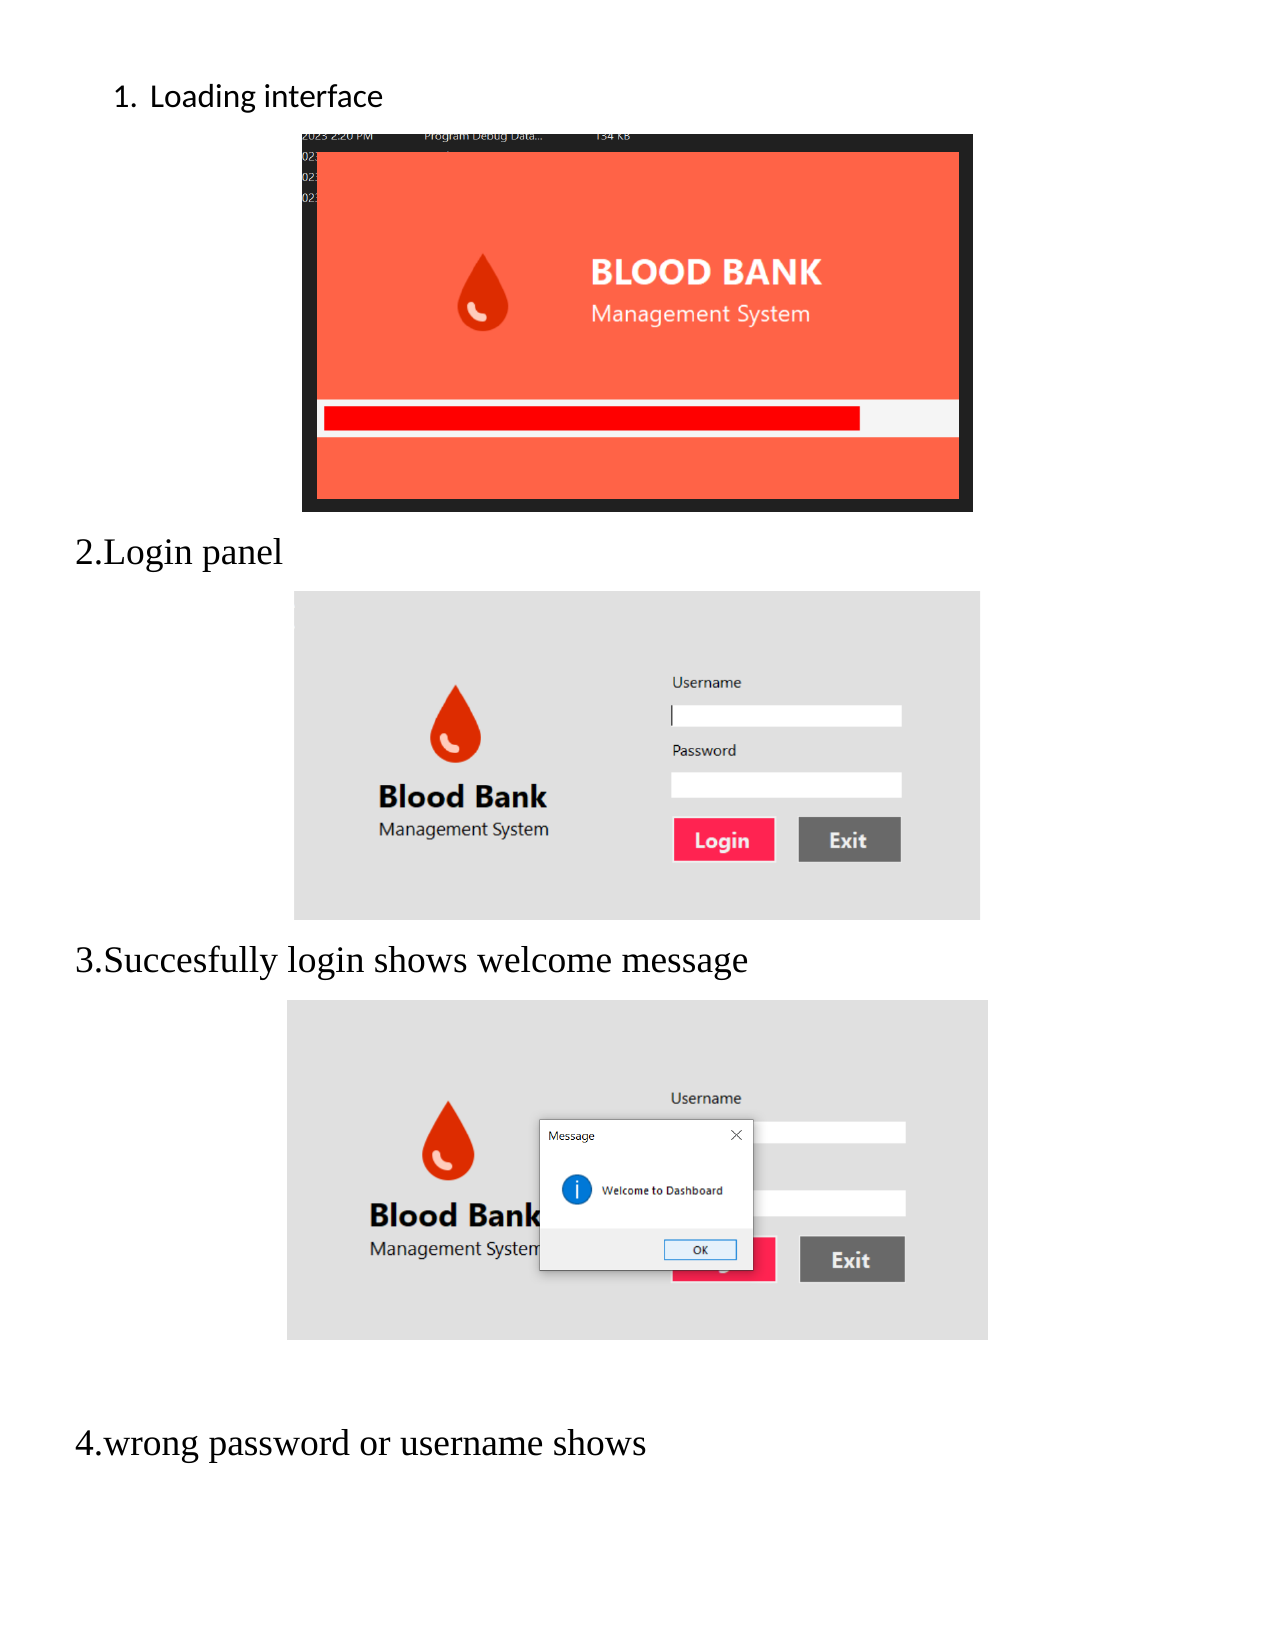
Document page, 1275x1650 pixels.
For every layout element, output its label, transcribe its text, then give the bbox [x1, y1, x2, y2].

picture [294, 591, 981, 920]
picture [287, 1000, 988, 1340]
text 4.wrong password or username shows [75, 1420, 1200, 1463]
picture [302, 134, 973, 512]
text 3.Succesfully login shows welcome message [75, 938, 1200, 981]
text 2.Login panel [75, 529, 1200, 572]
list Loading interface [112, 75, 1200, 116]
